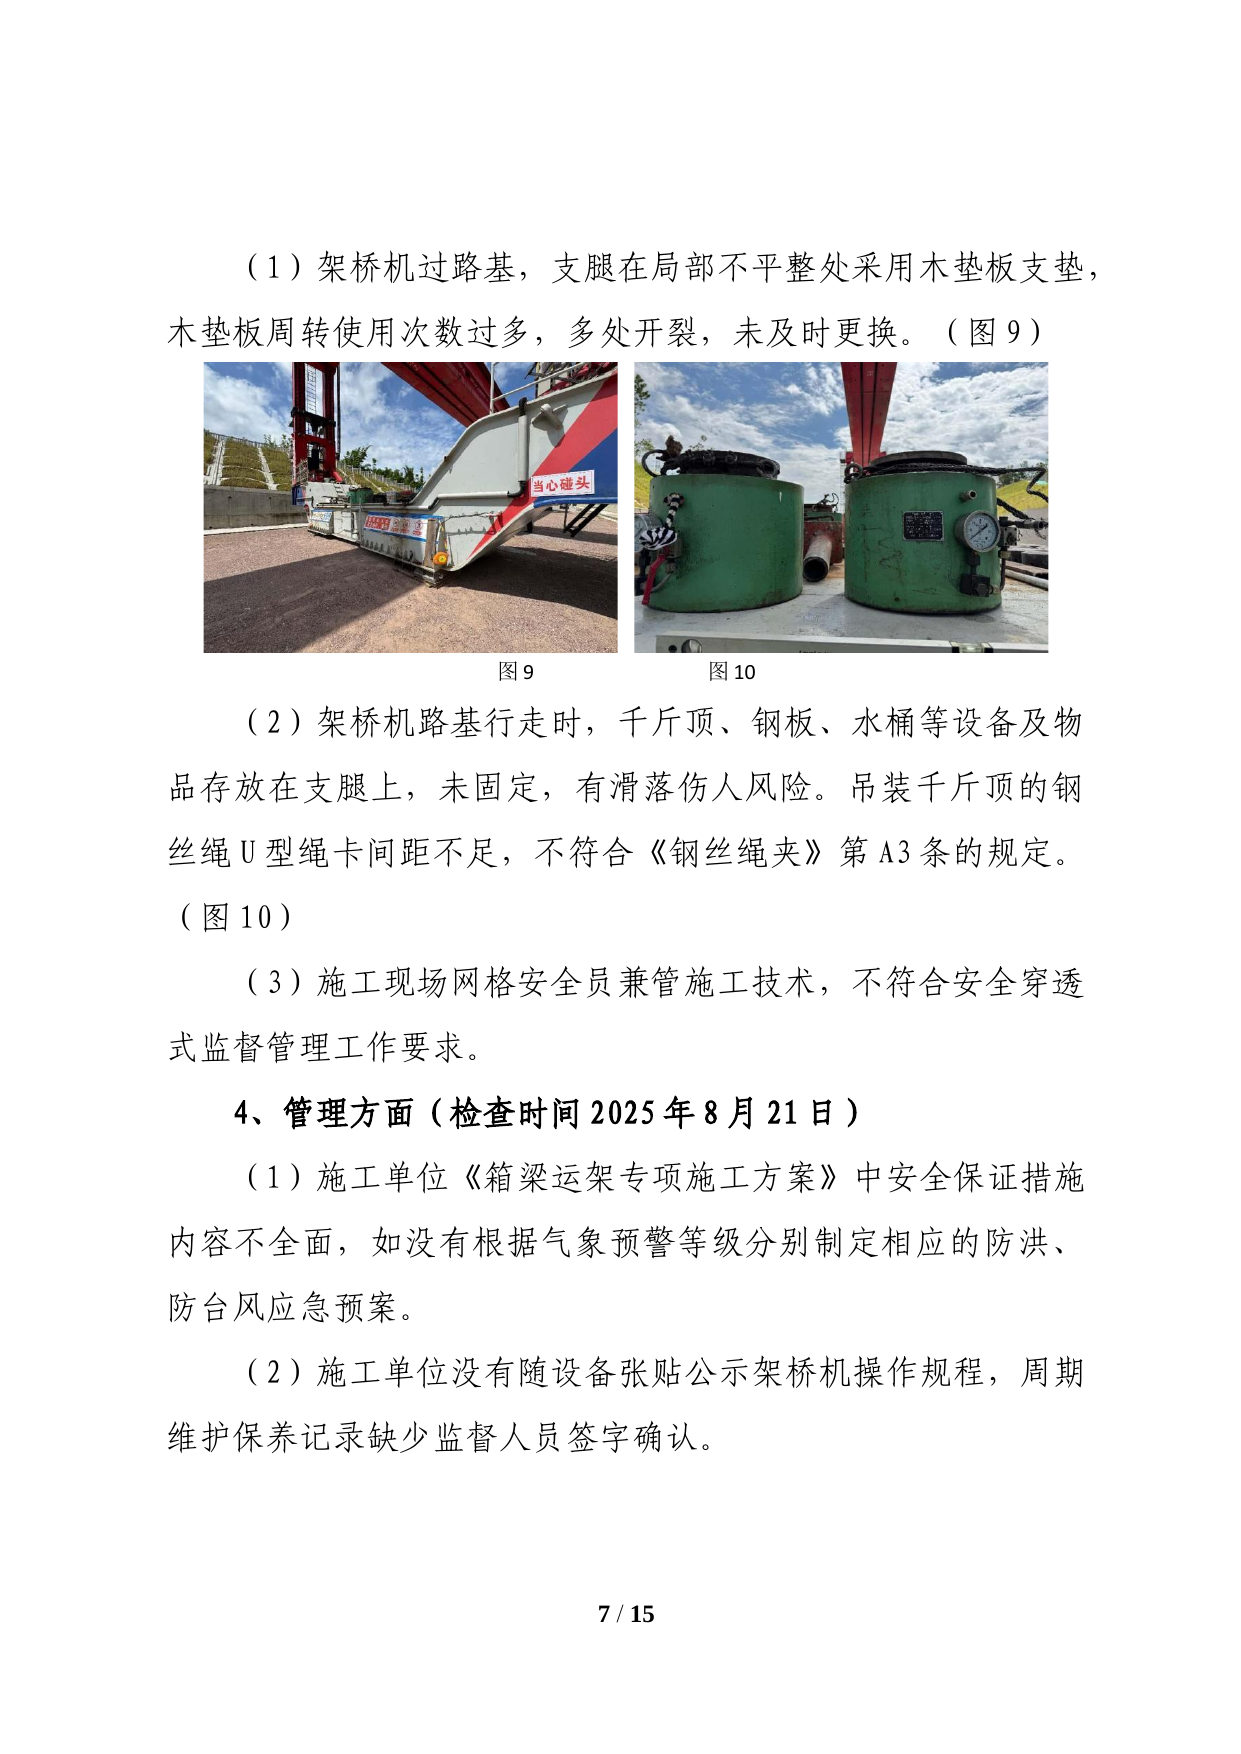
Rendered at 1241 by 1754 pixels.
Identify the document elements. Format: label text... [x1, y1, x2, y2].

text 图9 图10 [165, 655, 1087, 688]
text 4、管理方面（检查时间2025年8月21日） [165, 1078, 1087, 1143]
text （3）施工现场网格安全员兼管施工技术，不符合安全穿透式监督管理工作要求。 [165, 948, 1087, 1078]
picture [634, 362, 1049, 653]
list 施工单位没有随设备张贴公示架桥机操作规程，周期维护保养记录缺少监督人员签字确认。 [165, 1338, 1087, 1468]
text （1）架桥机过路基，支腿在局部不平整处采用木垫板支垫，木垫板周转使用次数过多，多处开裂，未及时更换。（图9） [165, 233, 1087, 363]
list 施工单位《箱梁运架专项施工方案》中安全保证措施内容不全面，如没有根据气象预警等级分别制定相应的防洪、防台风应急预案。 [165, 1143, 1087, 1338]
picture [203, 362, 618, 653]
text （2）架桥机路基行走时，千斤顶、钢板、水桶等设备及物品存放在支腿上，未固定，有滑落伤人风险。吊装千斤顶的钢丝绳U型绳卡间距不足，不符合《钢丝绳夹》第A3条的规定。（图10） [165, 688, 1087, 948]
